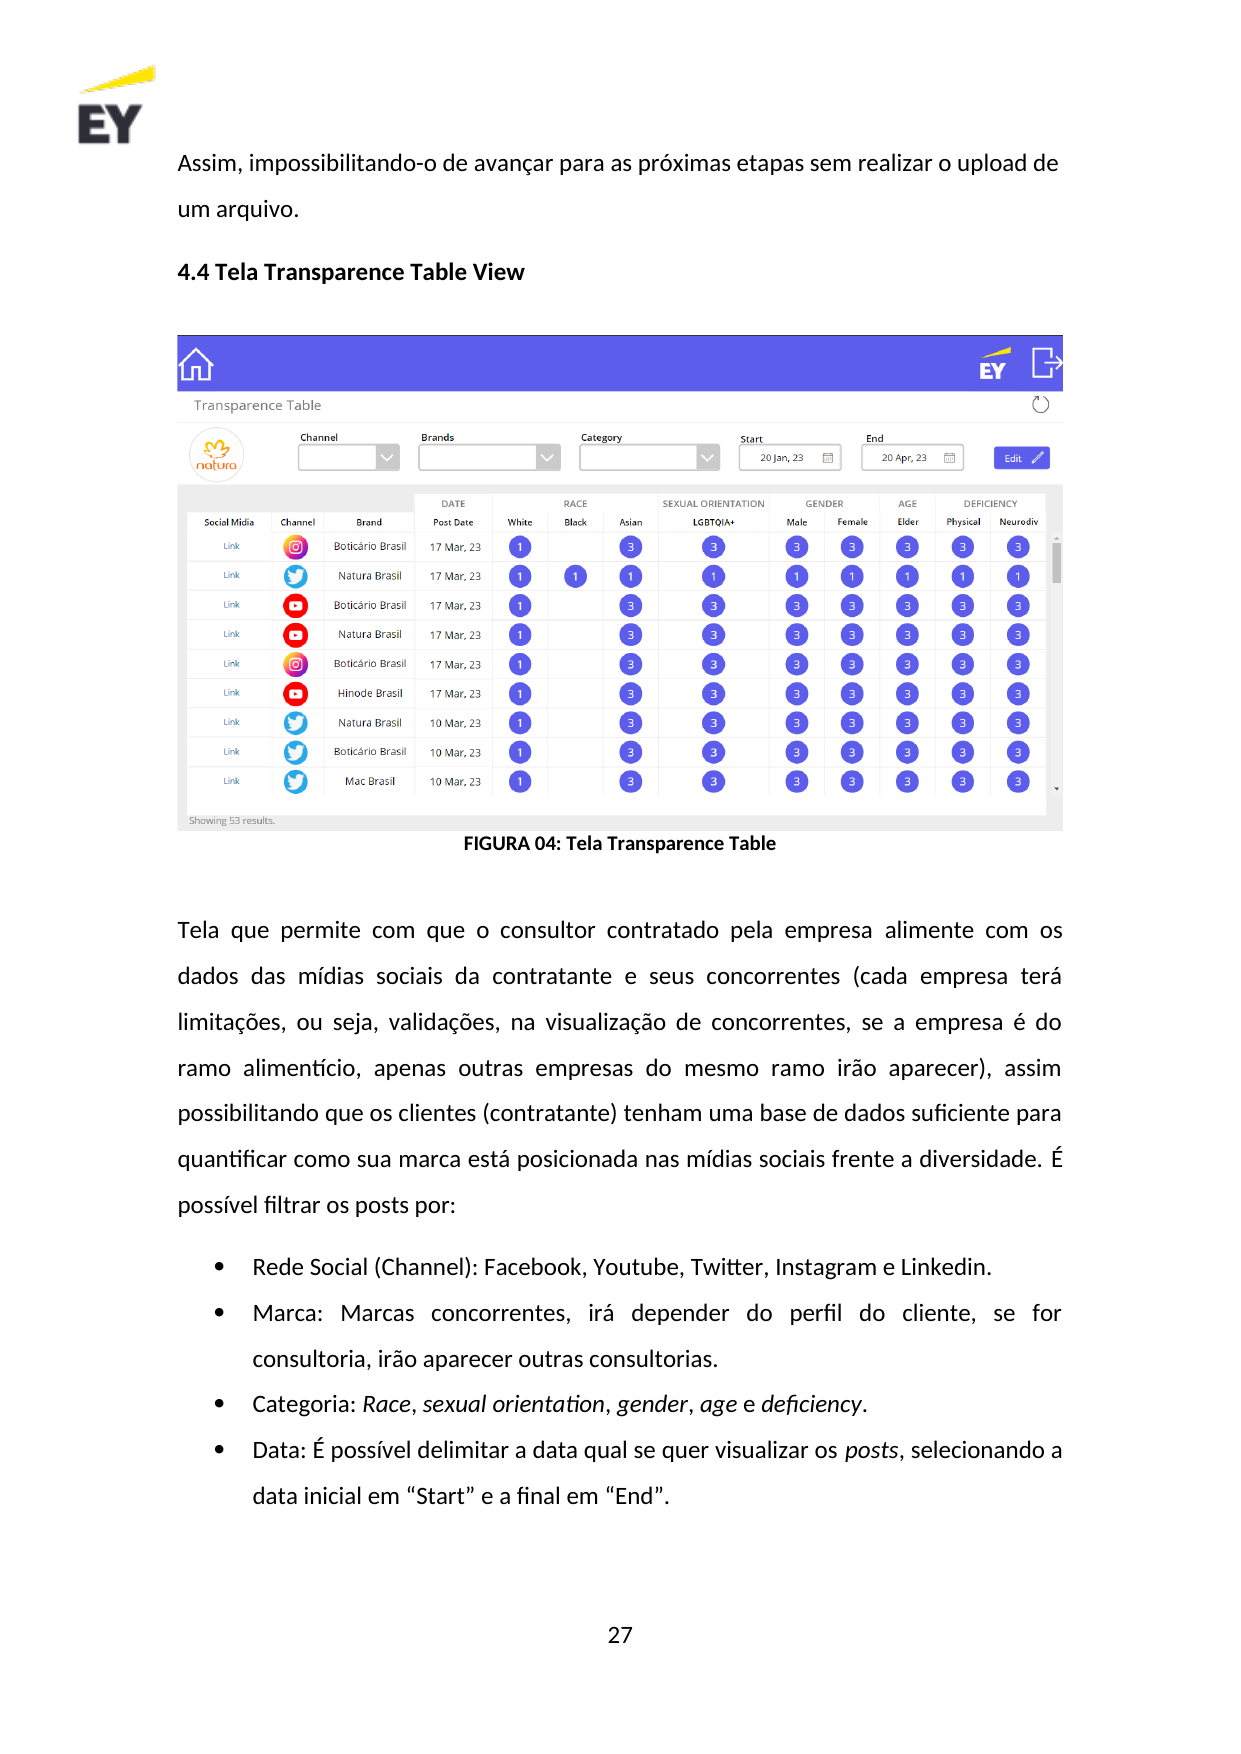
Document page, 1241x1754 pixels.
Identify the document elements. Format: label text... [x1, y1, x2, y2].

text FIGURA 04: Tela Transparence Table [177, 831, 1063, 856]
text Tela que permite com que o consultor contratado pela empresa alimente com os dados das mídias sociais da contratante e seus concorrentes (cada empresa terá limitações, ou seja, validações, na visualização de concorrentes, se a empresa é do ramo alimentício, apenas outras empresas do mesmo ramo irão aparecer), assim possibilitando que os clientes (contratante) tenham uma base de dados suficiente para quantificar como sua marca está posicionada nas mídias sociais frente a diversidade. É possível filtrar os posts por: [177, 915, 1063, 1219]
subtitle 4.4 Tela Transparence Table View [177, 256, 1063, 286]
list Rede Social (Channel): Facebook, Youtube, Twitter, Instagram e Linkedin. [215, 1251, 1063, 1282]
picture [177, 335, 1063, 831]
picture [74, 62, 159, 147]
list Marca: Marcas concorrentes, irá depender do perfil do cliente, se for consultoria, irão aparecer outras consultorias. [215, 1297, 1063, 1373]
list Data: É possível delimitar a data qual se quer visualizar os posts, selecionando a data inicial em “Start” e a final em “End”. [215, 1434, 1063, 1511]
text Assim, impossibilitando-o de avançar para as próximas etapas sem realizar o upload de um arquivo. [177, 148, 1063, 224]
list Categoria: Race, sexual orientation, gender, age e deficiency. [215, 1389, 1063, 1419]
